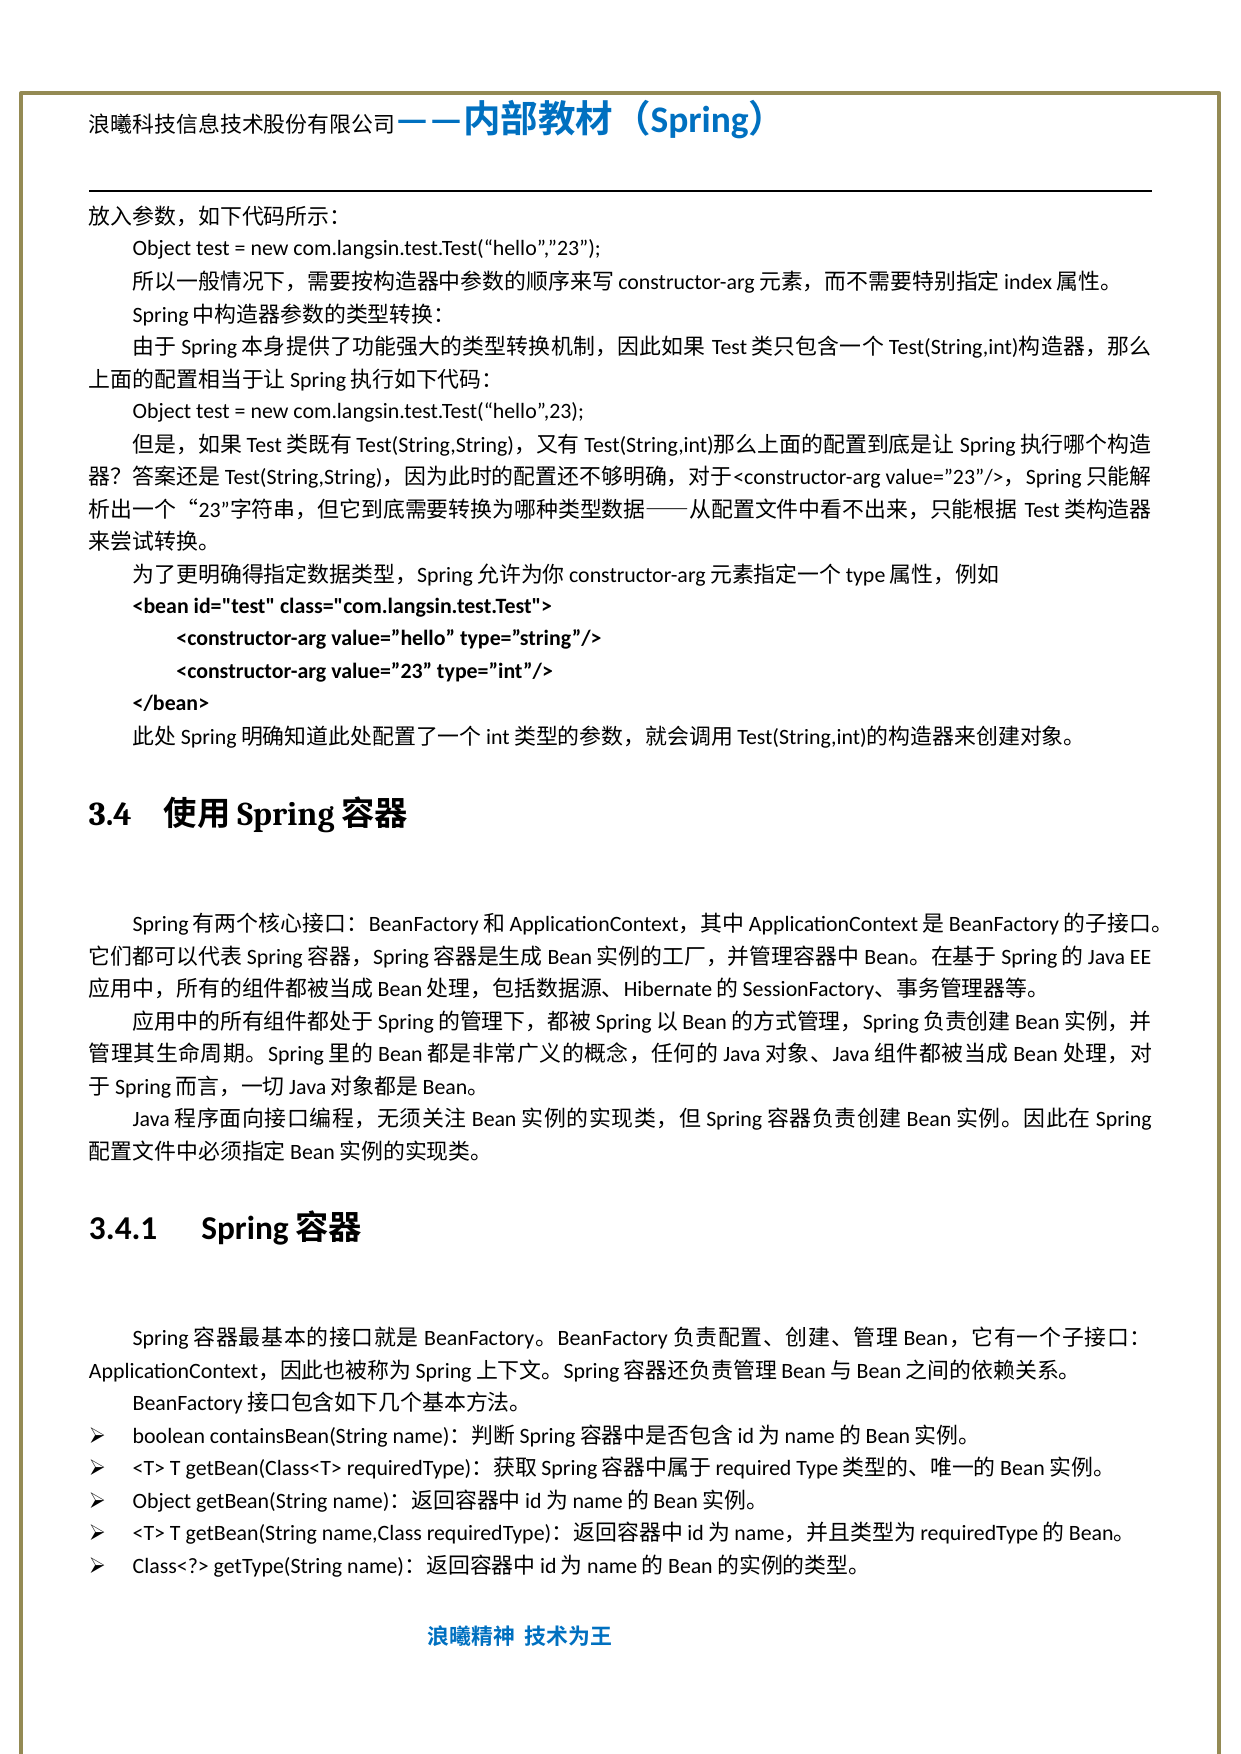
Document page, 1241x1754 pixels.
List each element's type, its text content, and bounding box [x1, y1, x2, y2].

text 但是，如果Test类既有Test(String,String)，又有Test(String,int)那么上面的配置到底是让Spring执行哪个构造器？答案还是Test(String,String)，因为此时的配置还不够明确，对于<constructor-arg value=”23”/>，Spring只能解析出一个“23”字符串，但它到底需要转换为哪种类型数据——从配置文件中看不出来，只能根据Test类构造器来尝试转换。 [89, 426, 1152, 556]
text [89, 199, 1152, 231]
list <T> T getBean(String name,Class requiredType)：返回容器中id为name，并且类型为requiredType的Bean。 [89, 1515, 1152, 1547]
text 应用中的所有组件都处于Spring的管理下，都被Spring以Bean的方式管理，Spring负责创建Bean实例，并管理其生命周期。Spring里的Bean都是非常广义的概念，任何的Java对象、Java组件都被当成Bean处理，对于Spring而言，一切Java对象都是Bean。 [89, 1003, 1152, 1101]
text Spring中构造器参数的类型转换： [89, 296, 1152, 329]
subtitle 使用Spring容器 [89, 778, 1152, 843]
text Spring有两个核心接口：BeanFactory和ApplicationContext，其中ApplicationContext是BeanFactory的子接口。它们都可以代表Spring容器，Spring容器是生成Bean实例的工厂，并管理容器中Bean。在基于Spring的Java EE应用中，所有的组件都被当成Bean处理，包括数据源、Hibernate的SessionFactory、事务管理器等。 [89, 906, 1152, 1003]
text <constructor-arg value=”23” type=”int”/> [89, 654, 1152, 686]
list Class<?> getType(String name)：返回容器中id为name的Bean的实例的类型。 [89, 1547, 1152, 1580]
text 由于Spring本身提供了功能强大的类型转换机制，因此如果Test类只包含一个Test(String,int)构造器，那么上面的配置相当于让Spring执行如下代码： [89, 329, 1152, 394]
text <bean id="test" class="com.langsin.test.Test"> [89, 589, 1152, 621]
text Spring容器最基本的接口就是BeanFactory。BeanFactory负责配置、创建、管理Bean，它有一个子接口：ApplicationContext，因此也被称为Spring上下文。Spring容器还负责管理Bean与Bean之间的依赖关系。 [89, 1320, 1152, 1385]
text 为了更明确得指定数据类型，Spring允许为你constructor-arg元素指定一个type属性，例如 [89, 556, 1152, 589]
list Object getBean(String name)：返回容器中id为name的Bean实例。 [89, 1482, 1152, 1515]
text BeanFactory接口包含如下几个基本方法。 [89, 1385, 1152, 1417]
text 所以一般情况下，需要按构造器中参数的顺序来写constructor-arg元素，而不需要特别指定index属性。 [89, 264, 1152, 296]
text <constructor-arg value=”hello” type=”string”/> [89, 621, 1152, 654]
list boolean containsBean(String name)：判断Spring容器中是否包含id为name的Bean实例。 [89, 1417, 1152, 1450]
text </bean> [89, 686, 1152, 719]
text Object test = new com.langsin.test.Test(“hello”,23); [89, 394, 1152, 426]
text Object test = new com.langsin.test.Test(“hello”,”23”); [89, 231, 1152, 264]
text Java程序面向接口编程，无须关注Bean实例的实现类，但Spring容器负责创建Bean实例。因此在Spring配置文件中必须指定Bean实例的实现类。 [89, 1101, 1152, 1166]
text 此处Spring明确知道此处配置了一个int类型的参数，就会调用Test(String,int)的构造器来创建对象。 [89, 719, 1152, 751]
list <T> T getBean(Class<T> requiredType)：获取Spring容器中属于required Type类型的、唯一的Bean实例。 [89, 1450, 1152, 1482]
subtitle Spring容器 [89, 1193, 1152, 1258]
